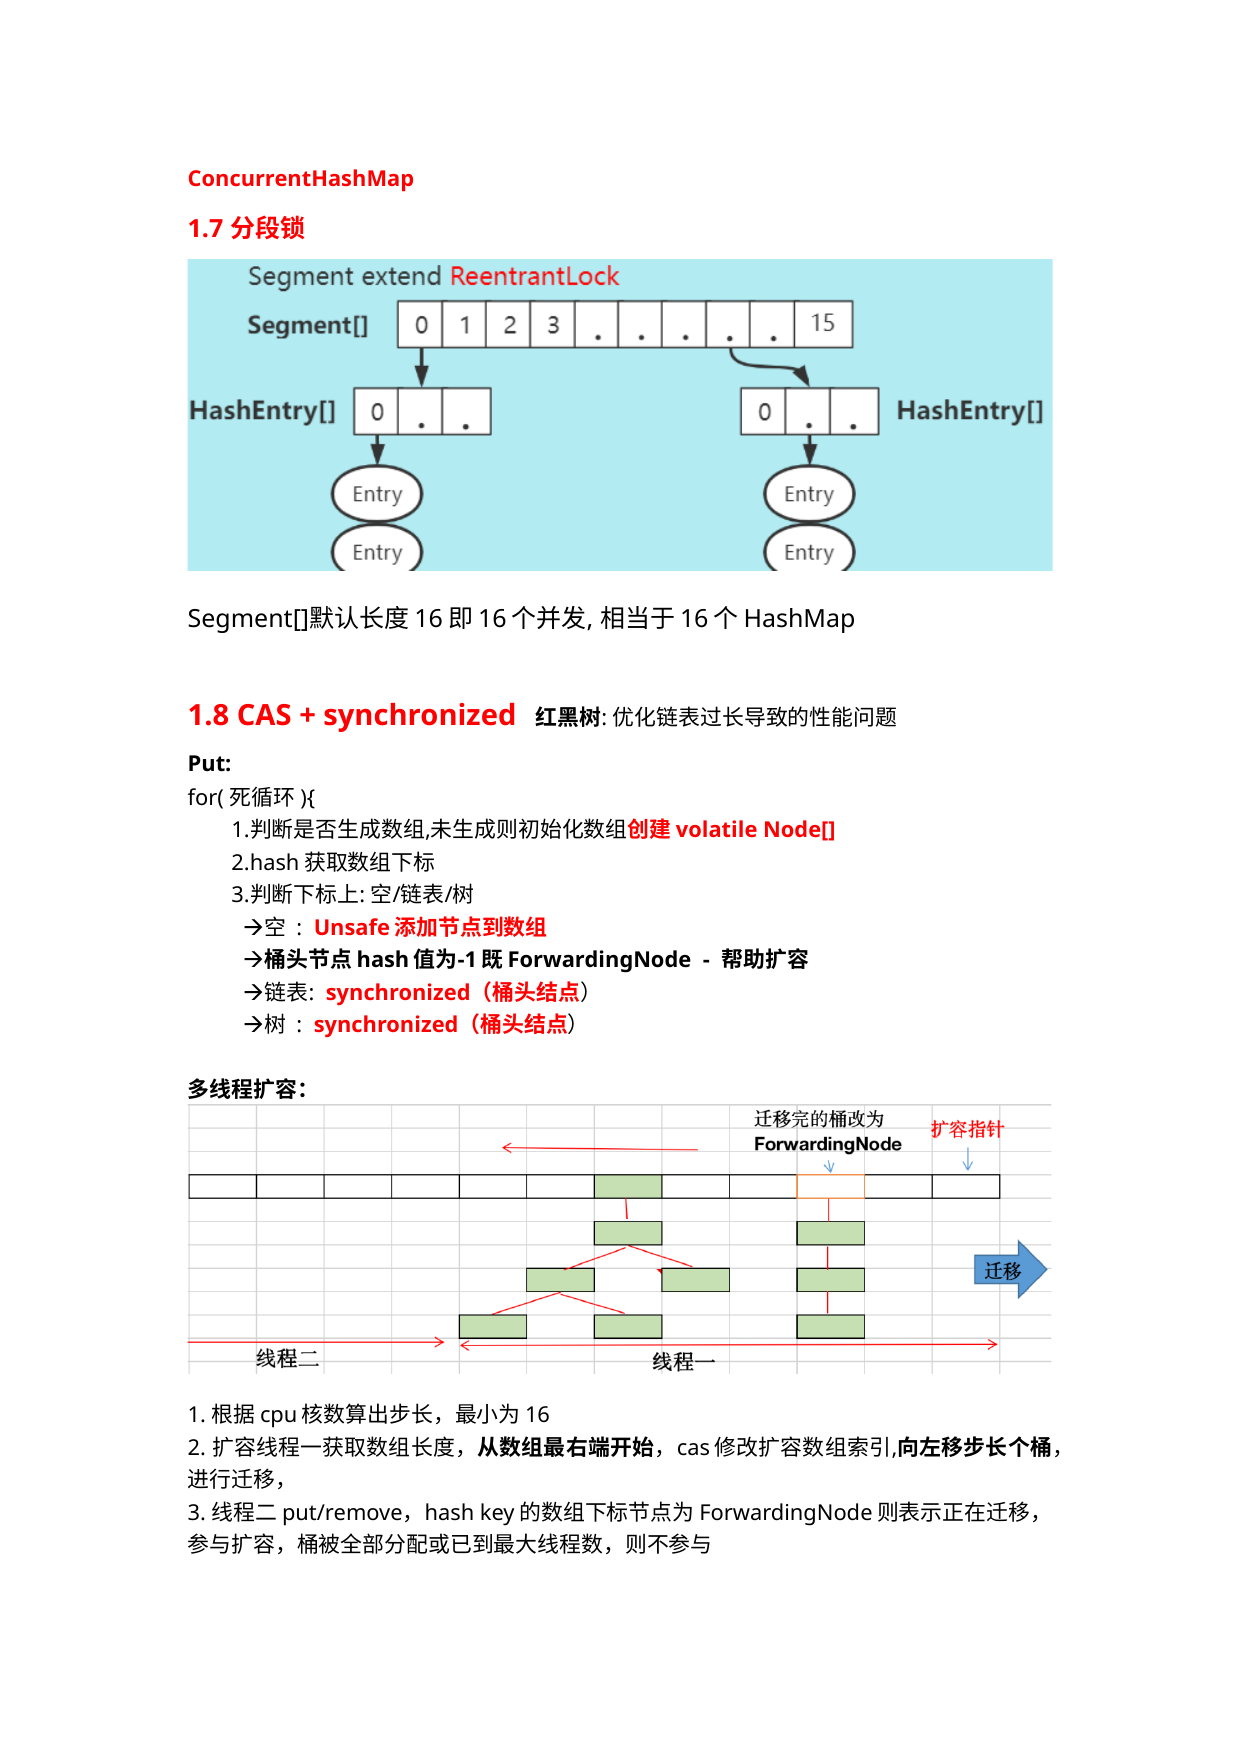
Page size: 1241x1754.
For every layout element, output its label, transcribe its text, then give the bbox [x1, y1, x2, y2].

picture [187, 1104, 1052, 1374]
text 链表: synchronized（桶头结点） [231, 974, 1053, 1007]
text ConcurrentHashMap [187, 162, 1053, 194]
text 3. 线程二put/remove，hash key的数组下标节点为ForwardingNode则表示正在迁移，参与扩容，桶被全部分配或已到最大线程数，则不参与 [187, 1494, 1053, 1559]
text 1. 根据cpu核数算出步长，最小为16 [187, 1397, 1053, 1429]
text 3.判断下标上: 空/链表/树 [231, 877, 1053, 909]
text 2.hash获取数组下标 [231, 844, 1053, 877]
picture [187, 259, 1053, 571]
list 判断是否生成数组,未生成则初始化数组创建volatile Node[] [187, 812, 1053, 844]
text 1.7 分段锁 [187, 194, 1053, 259]
text 桶头节点hash值为-1既ForwardingNode - 帮助扩容 [231, 942, 1053, 974]
text 多线程扩容： [187, 1072, 1053, 1104]
text Put: [187, 747, 1053, 779]
text for( 死循环 ){ [187, 779, 1053, 812]
text 1.8 CAS + synchronized 红黑树: 优化链表过⻓导致的性能问题 [187, 682, 1053, 747]
text 2. 扩容线程一获取数组长度，从数组最右端开始，cas修改扩容数组索引,向左移步长个桶，进行迁移， [187, 1429, 1053, 1494]
text Segment[]默认长度16即16个并发, 相当于16个HashMap [187, 584, 1053, 649]
text 树 : synchronized（桶头结点） [231, 1007, 1053, 1039]
text 空 : Unsafe添加节点到数组 [231, 909, 1053, 942]
